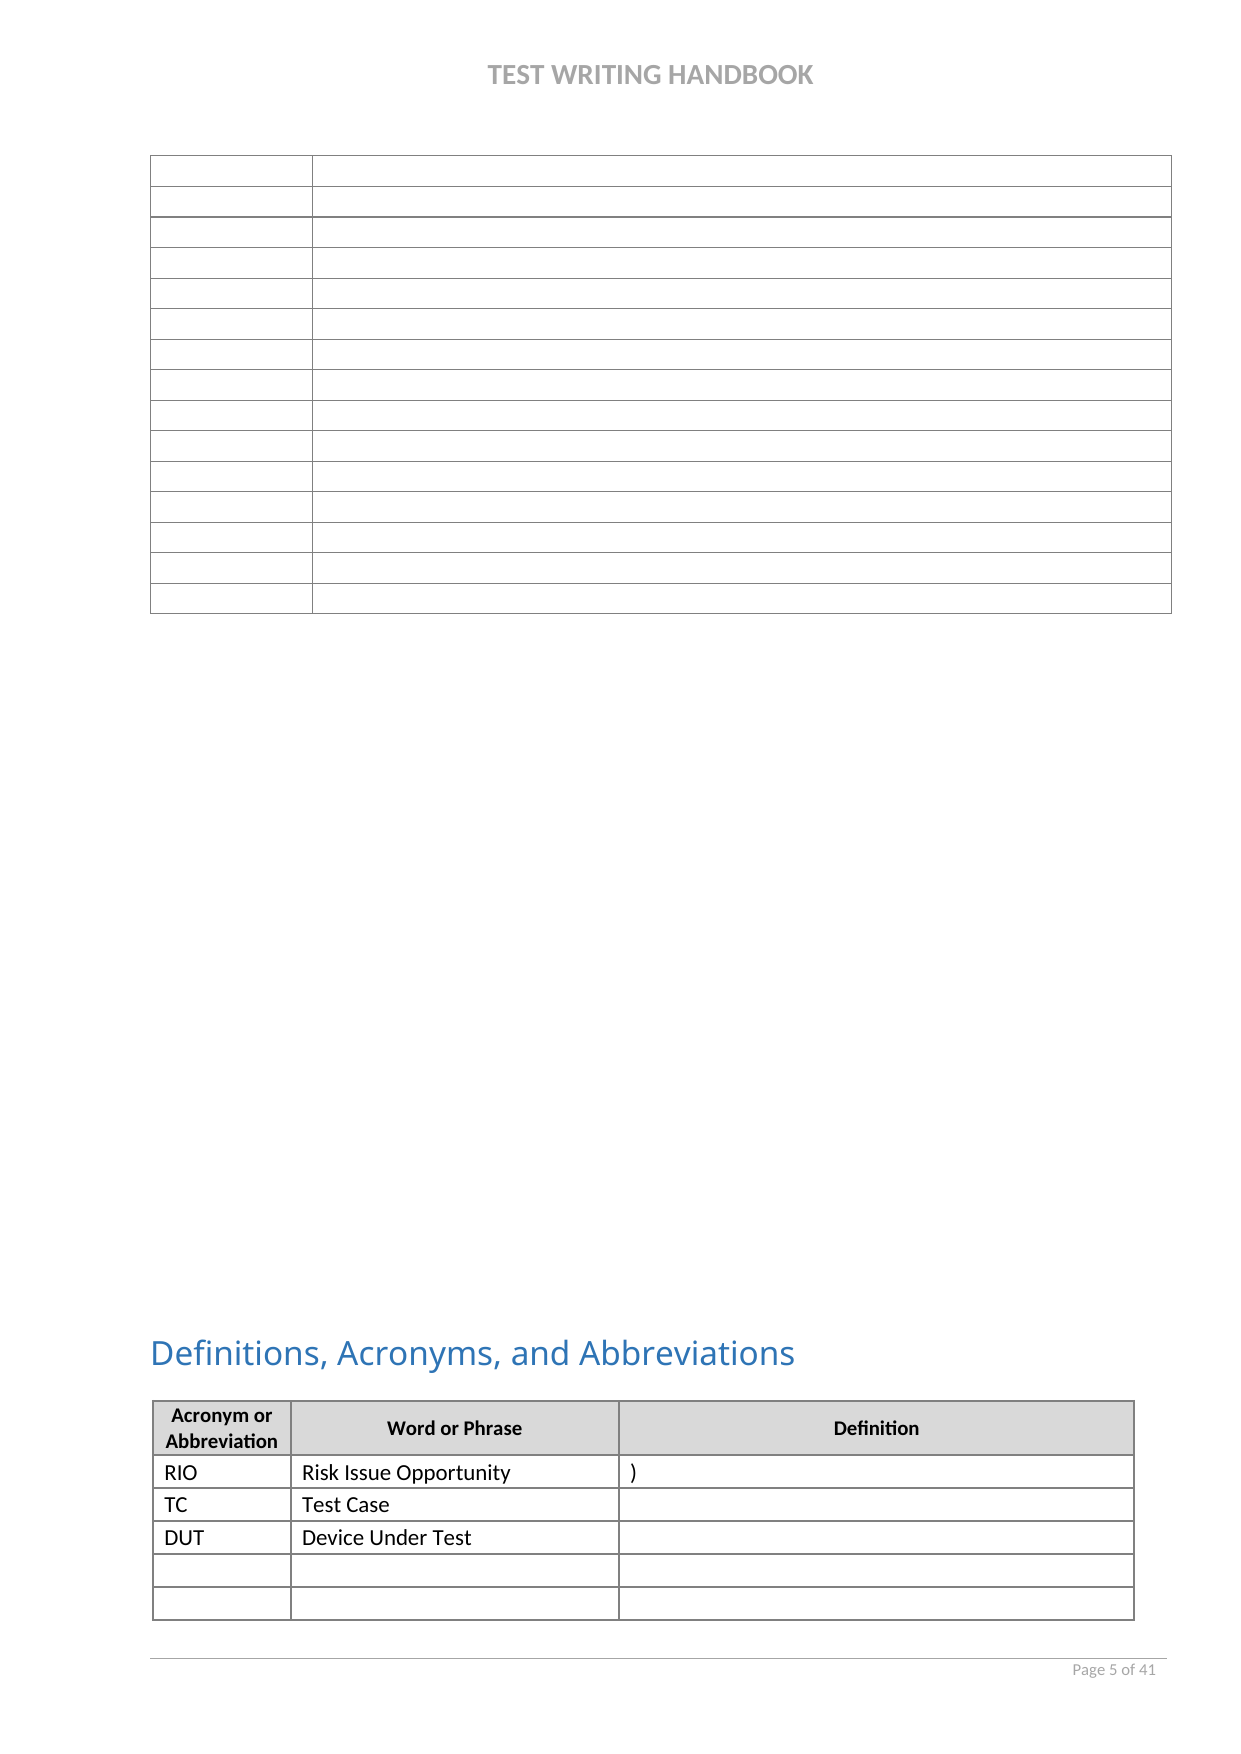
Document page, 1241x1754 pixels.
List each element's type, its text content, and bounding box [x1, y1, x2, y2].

table_header Acronym or Abbreviation [154, 1402, 290, 1454]
table_cell [151, 401, 312, 430]
table_cell [151, 340, 312, 369]
table_cell [151, 553, 312, 583]
table_cell Device Under Test [292, 1522, 618, 1553]
table_cell [620, 1522, 1133, 1553]
table_cell [313, 492, 1171, 522]
table_cell [313, 156, 1171, 186]
table_cell [313, 462, 1171, 491]
table_cell [151, 309, 312, 338]
table_cell DUT [154, 1522, 290, 1553]
table_cell [151, 248, 312, 277]
table_cell [620, 1588, 1133, 1618]
table_cell [313, 401, 1171, 430]
table_cell [292, 1588, 618, 1618]
table_header Word or Phrase [292, 1402, 618, 1454]
table_header Definition [620, 1402, 1133, 1454]
table_cell ) [620, 1456, 1133, 1487]
table_cell [620, 1489, 1133, 1520]
table_cell [313, 523, 1171, 552]
table_cell [151, 431, 312, 461]
table_cell [313, 431, 1171, 461]
table_cell Test Case [292, 1489, 618, 1520]
table_cell Risk Issue Opportunity [292, 1456, 618, 1487]
table_cell [151, 523, 312, 552]
subtitle Definitions, Acronyms, and Abbreviations [150, 1329, 1162, 1375]
table_cell [313, 309, 1171, 338]
table_cell [620, 1555, 1133, 1586]
table_cell [313, 340, 1171, 369]
table_cell [313, 218, 1171, 247]
table_cell [151, 156, 312, 186]
table_cell [313, 370, 1171, 399]
table_cell [151, 187, 312, 216]
table_cell [151, 584, 312, 613]
table_cell [151, 492, 312, 522]
table_cell [313, 553, 1171, 583]
table_cell [151, 462, 312, 491]
table_cell [292, 1555, 618, 1586]
table_cell [313, 584, 1171, 613]
table_cell [151, 218, 312, 247]
table_cell [154, 1555, 290, 1586]
table_cell [313, 248, 1171, 277]
table_cell [313, 187, 1171, 216]
table_cell [154, 1588, 290, 1618]
table_cell TC [154, 1489, 290, 1520]
table_cell [151, 370, 312, 399]
table_cell [151, 279, 312, 308]
table_cell [313, 279, 1171, 308]
table_cell RIO [154, 1456, 290, 1487]
